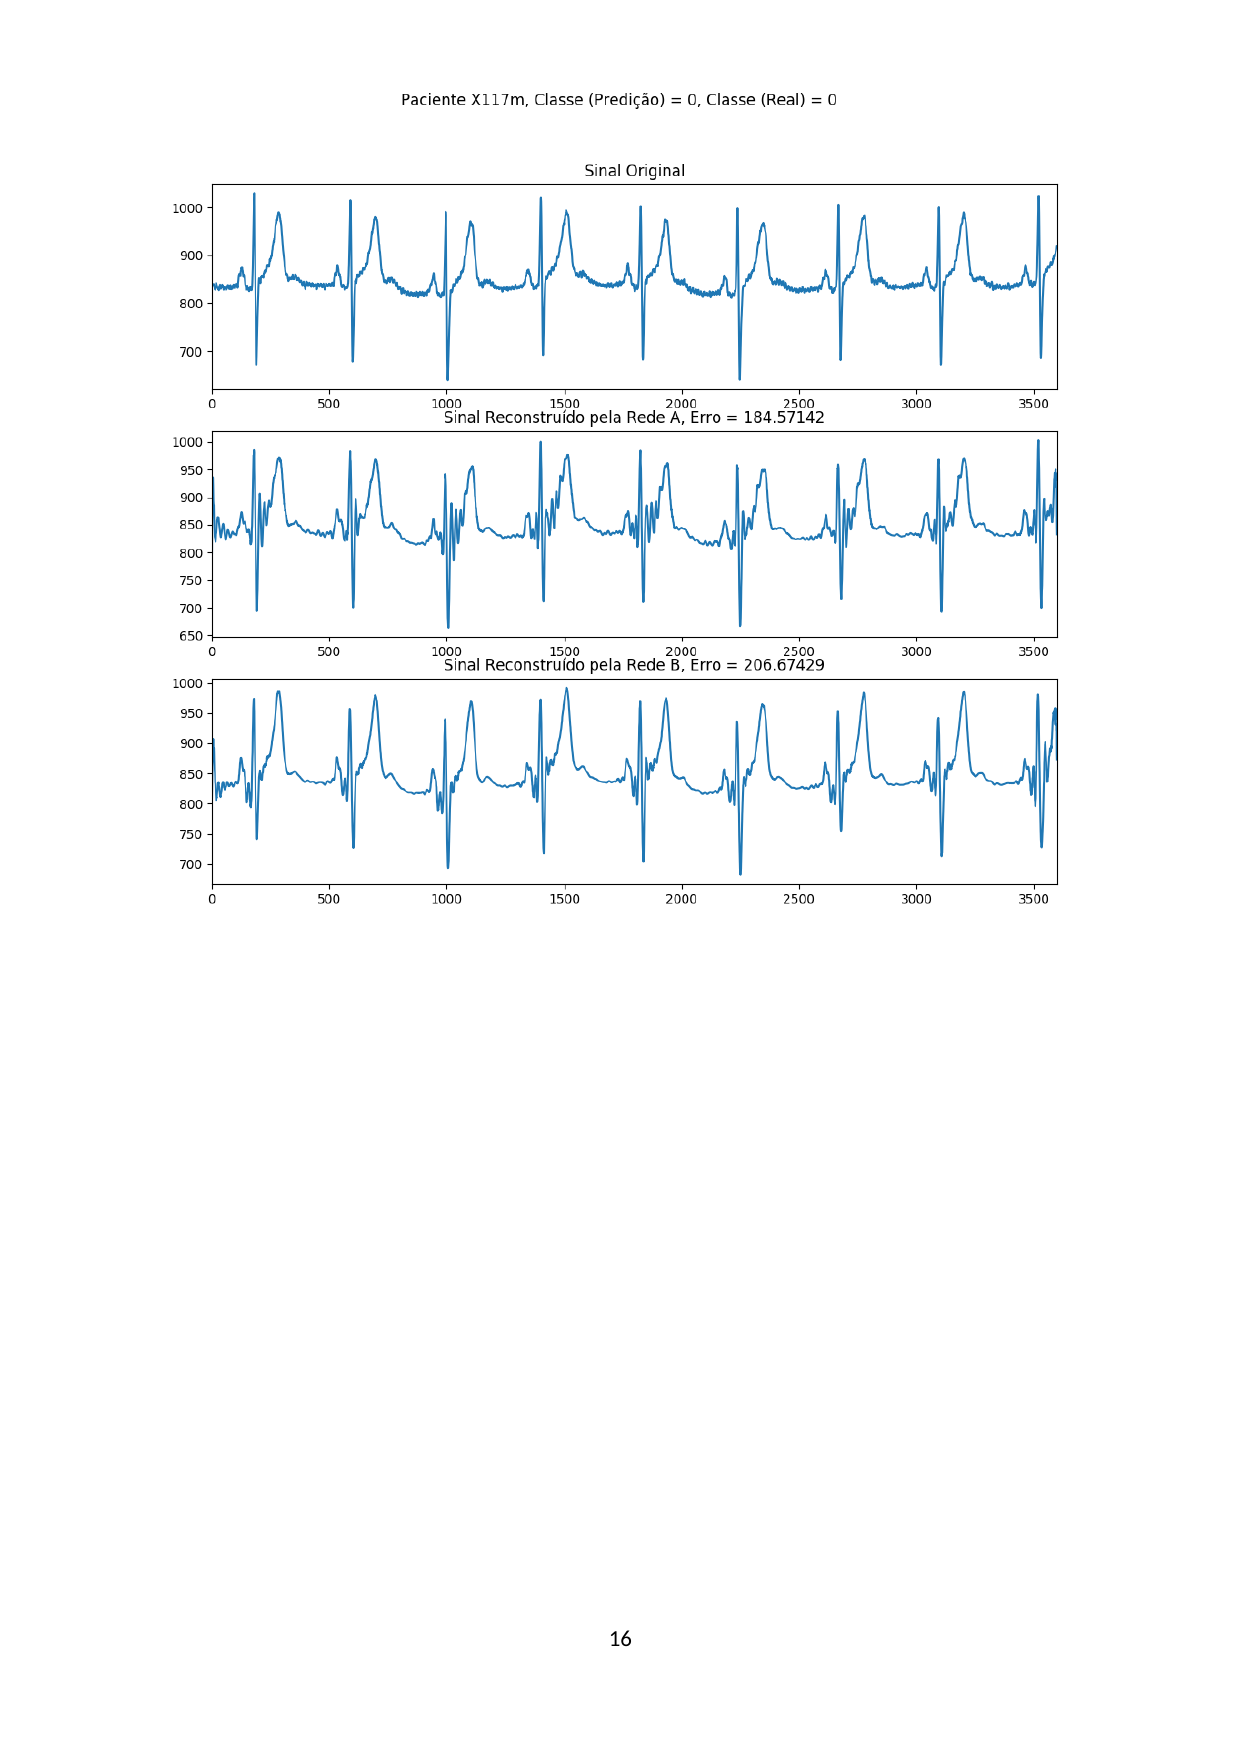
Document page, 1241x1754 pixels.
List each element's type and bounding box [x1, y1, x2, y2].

picture [75, 75, 1166, 984]
